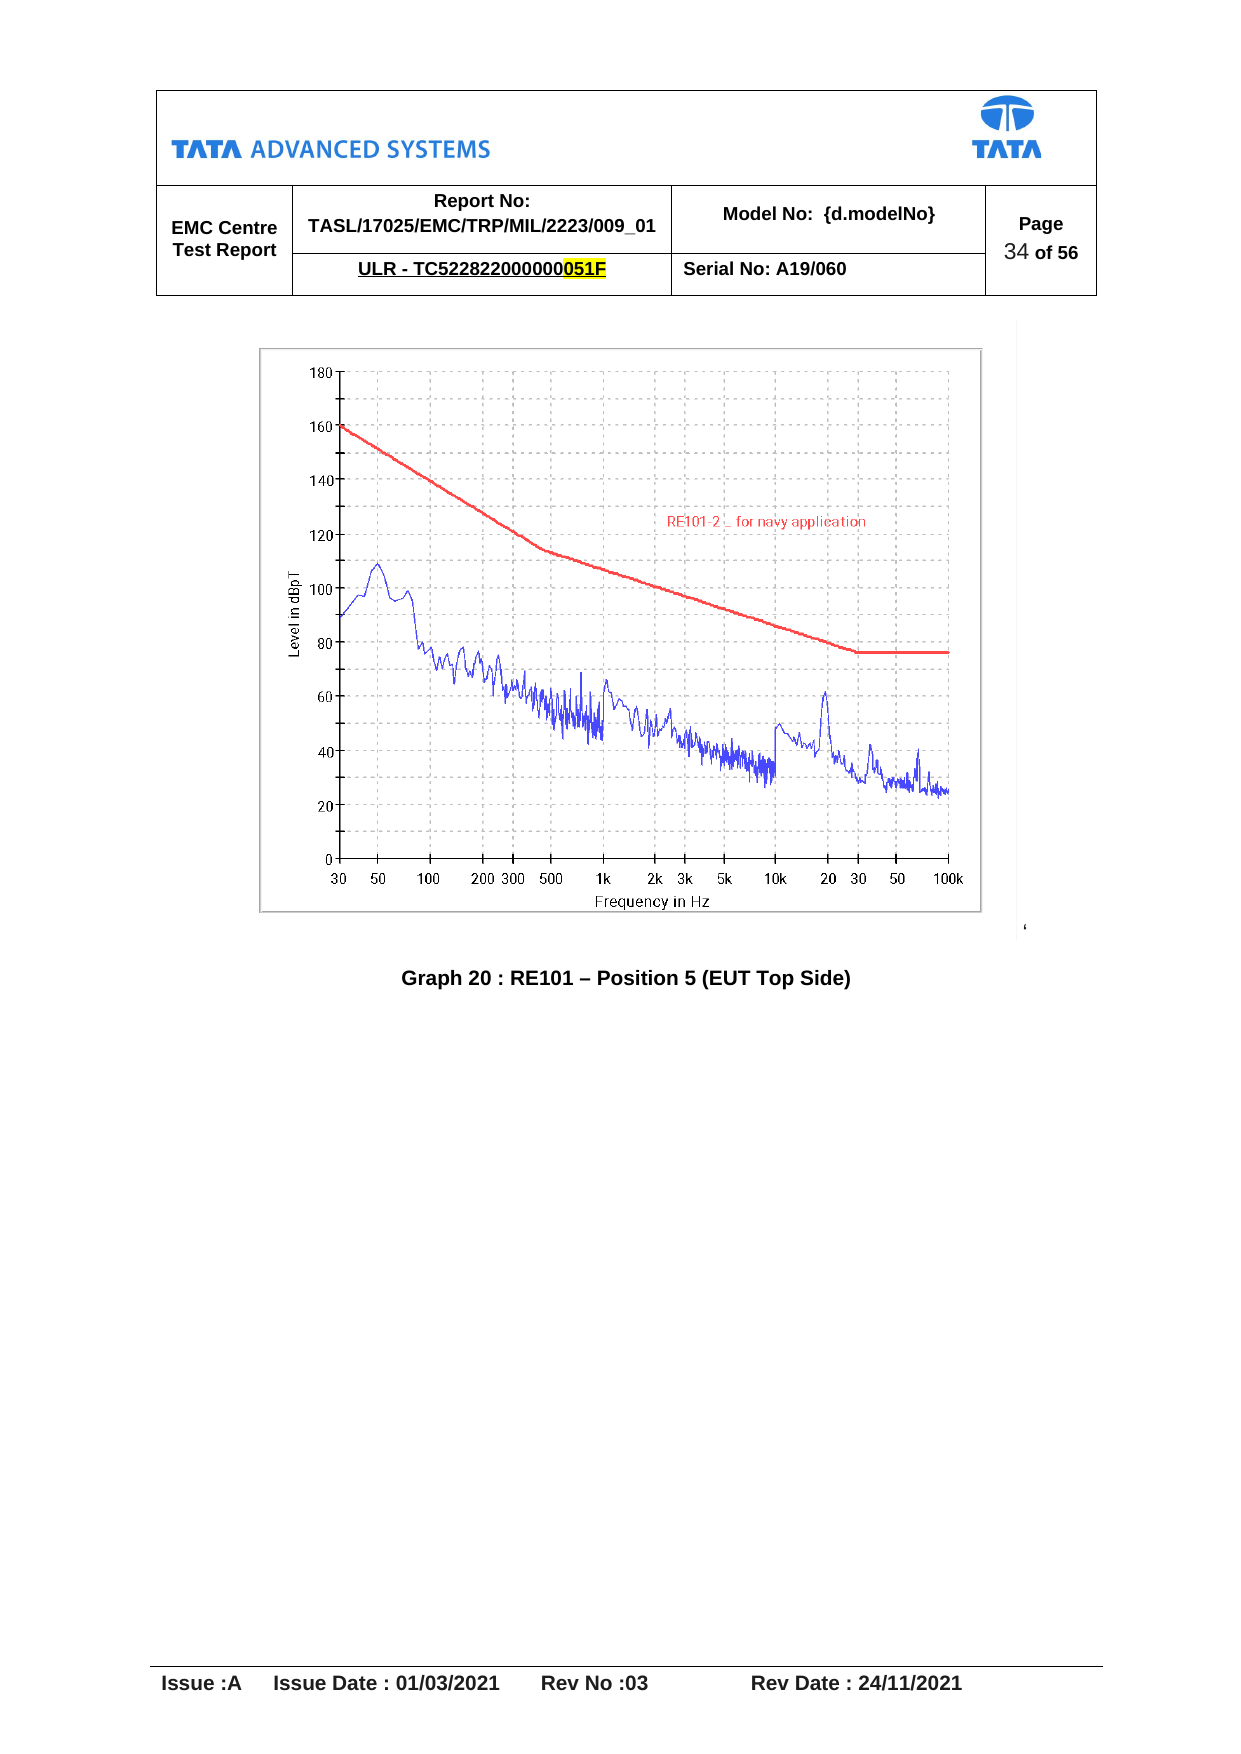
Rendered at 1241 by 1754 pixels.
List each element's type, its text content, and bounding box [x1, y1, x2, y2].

text Graph 20 : RE101 – Position 5 (EUT Top Side) [162, 966, 1090, 990]
picture [171, 95, 1042, 177]
picture [225, 320, 1017, 941]
